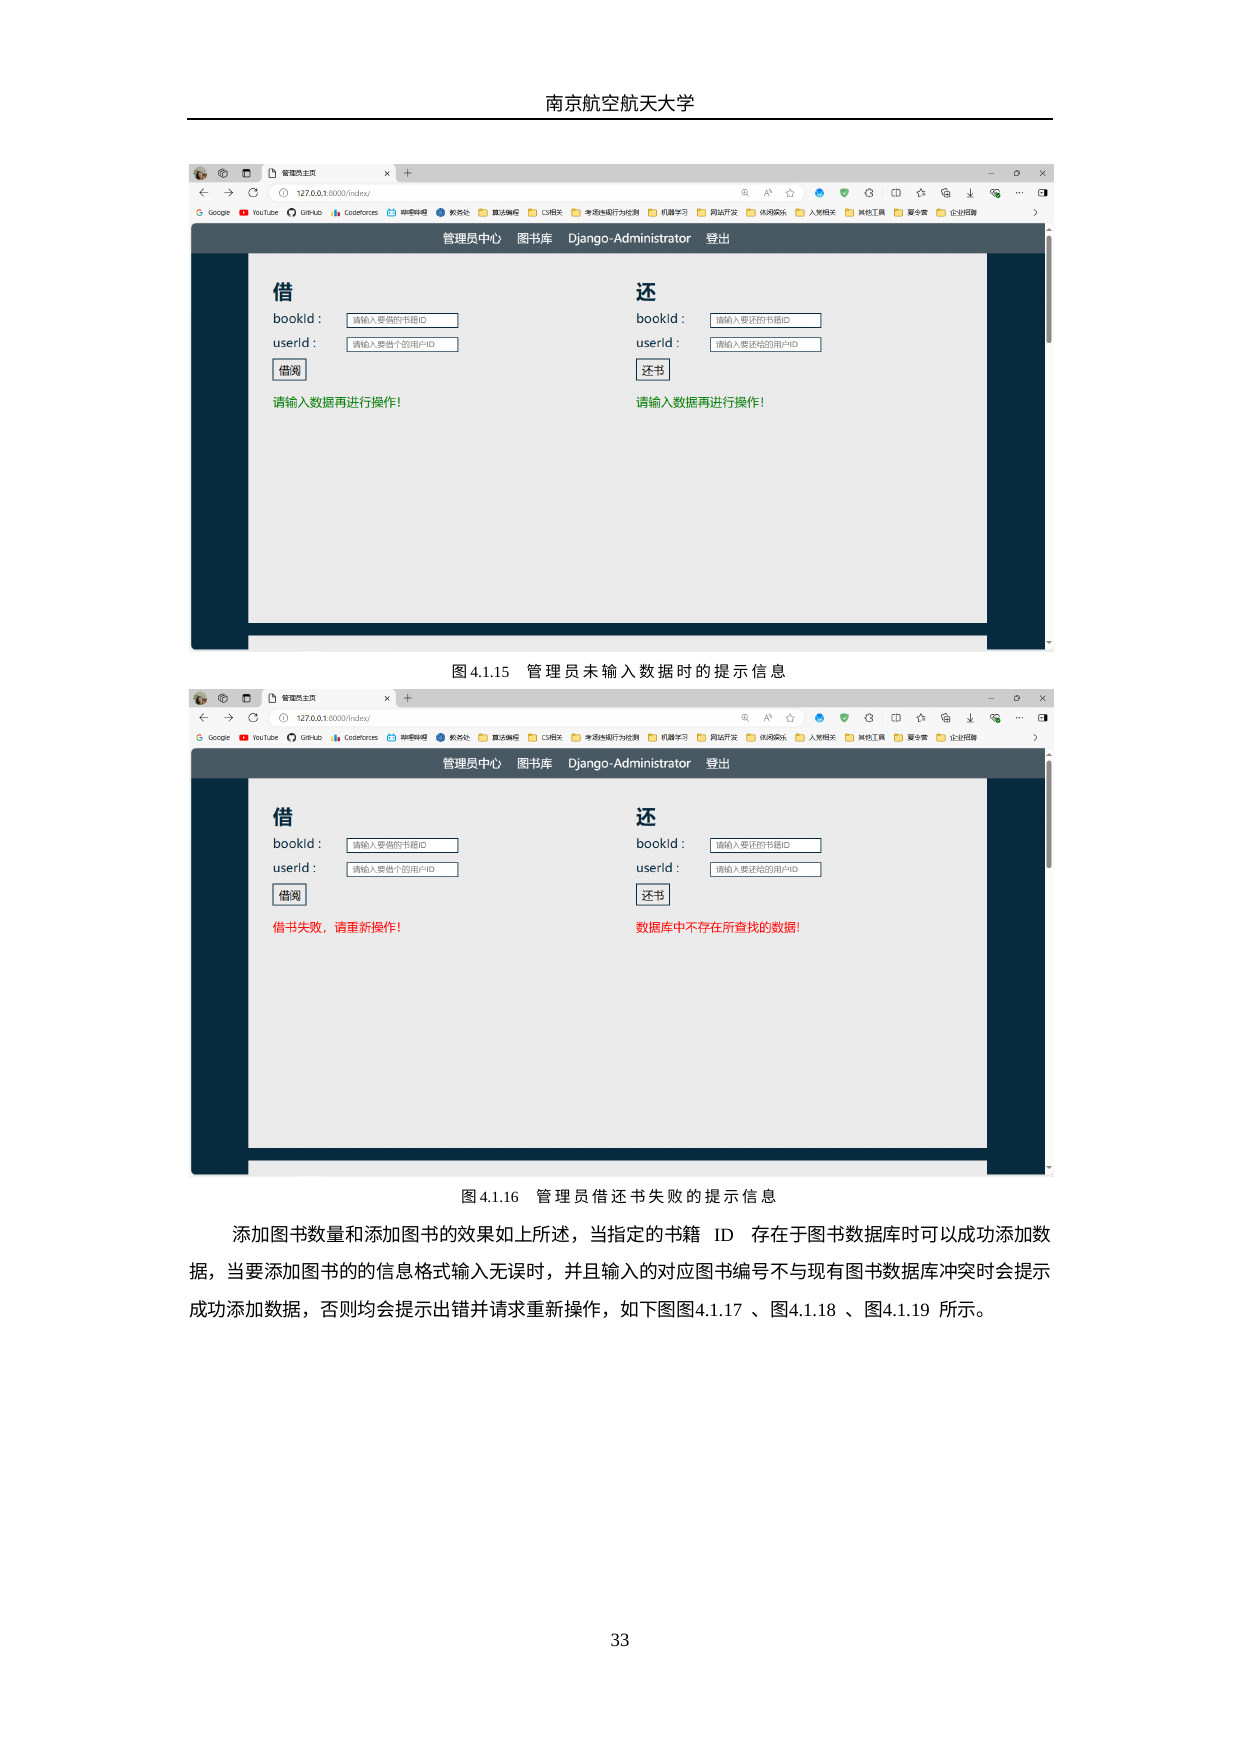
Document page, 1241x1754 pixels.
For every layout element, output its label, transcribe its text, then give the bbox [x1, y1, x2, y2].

text 图4.1.16 管理员借还书失败的提示信息 [189, 1177, 1051, 1214]
text 图4.1.15 管理员未输入数据时的提示信息 [189, 652, 1051, 689]
picture [188, 164, 1054, 652]
picture [188, 689, 1054, 1177]
text 添加图书数量和添加图书的效果如上所述，当指定的书籍ID存在于图书数据库时可以成功添加数据，当要添加图书的的信息格式输入无误时，并且输入的对应图书编号不与现有图书数据库冲突时会提示成功添加数据，否则均会提示出错并请求重新操作，如下图图4.1.17、图4.1.18、图4.1.19所示。 [189, 1214, 1051, 1327]
